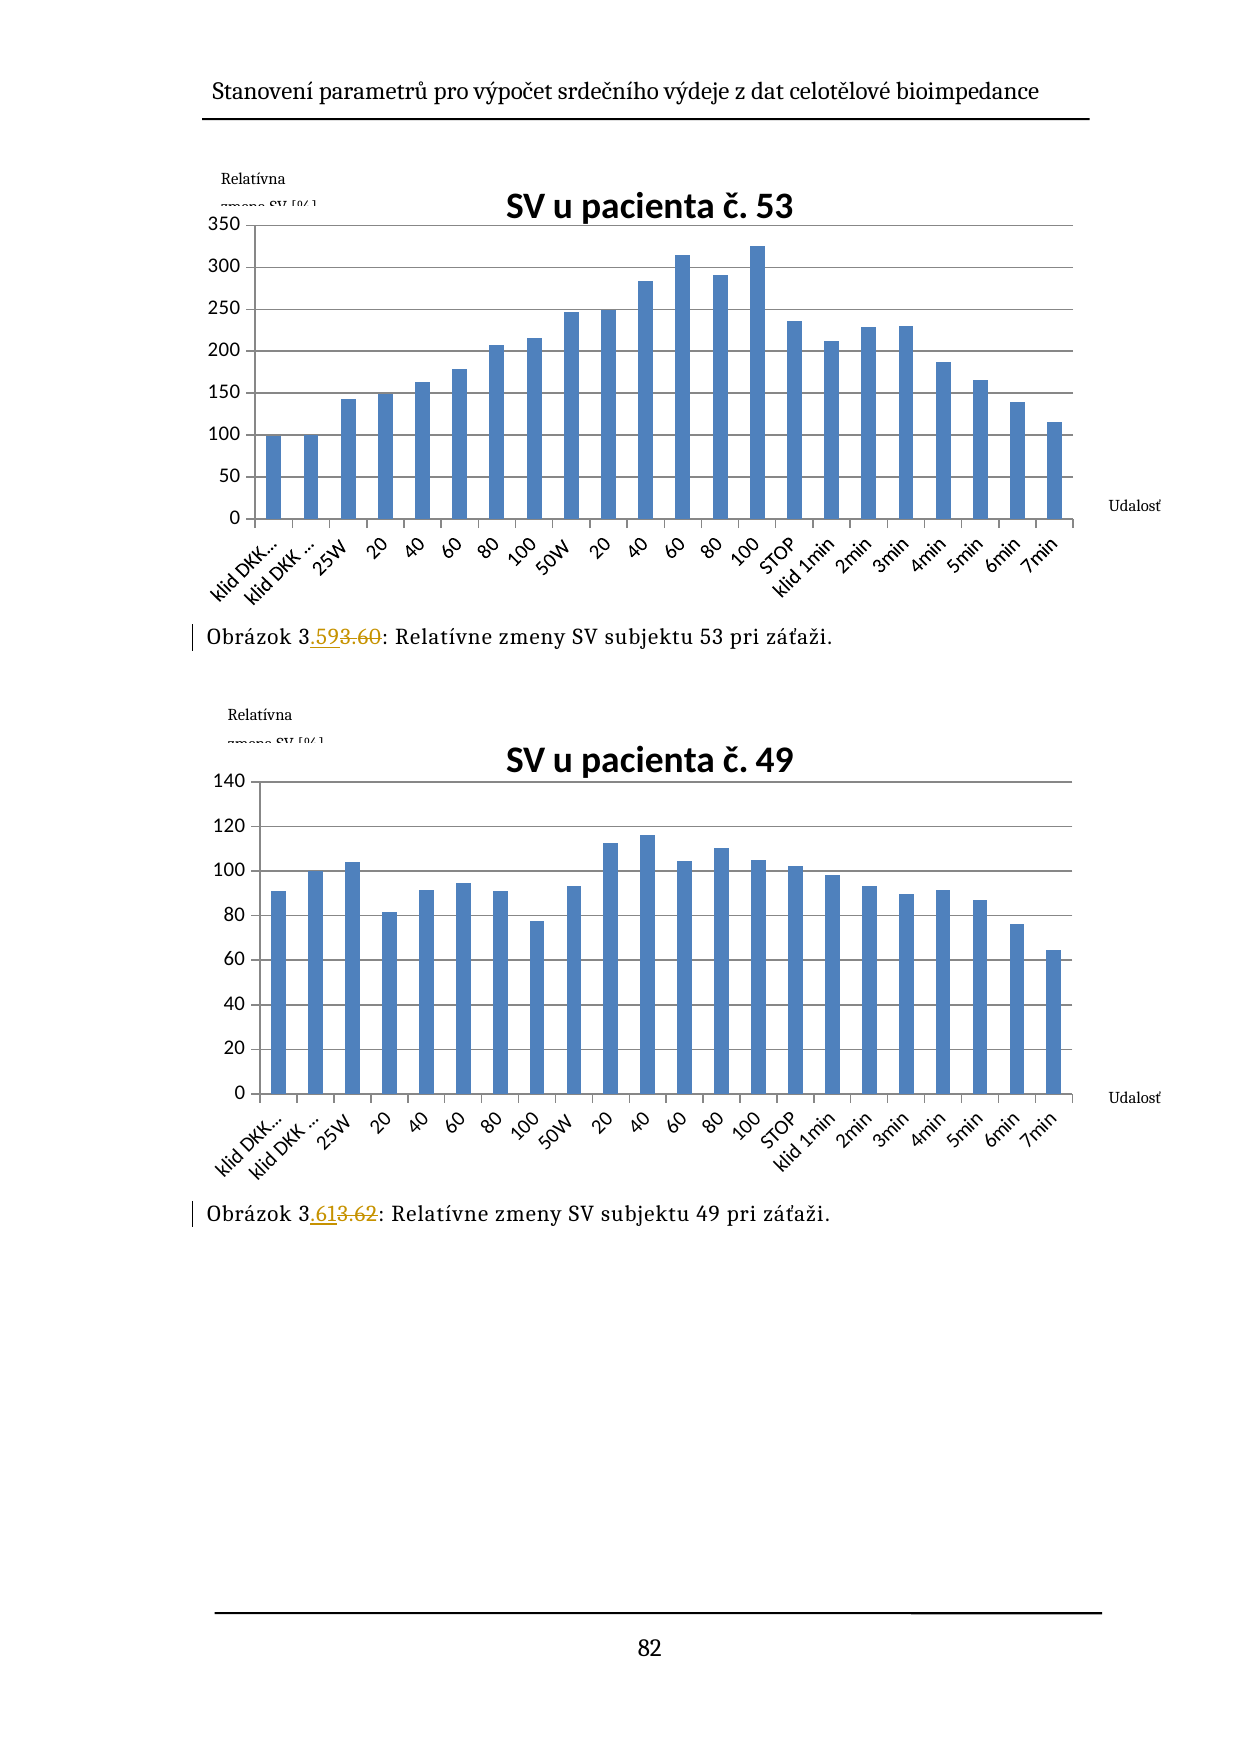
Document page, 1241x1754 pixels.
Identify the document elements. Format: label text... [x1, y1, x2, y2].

text Obrázok 3: Relatívne zmeny SV subjektu 53 pri záťaži. [207, 624, 1092, 651]
text Obrázok 3: Relatívne zmeny SV subjektu 49 pri záťaži. [207, 1201, 1092, 1227]
